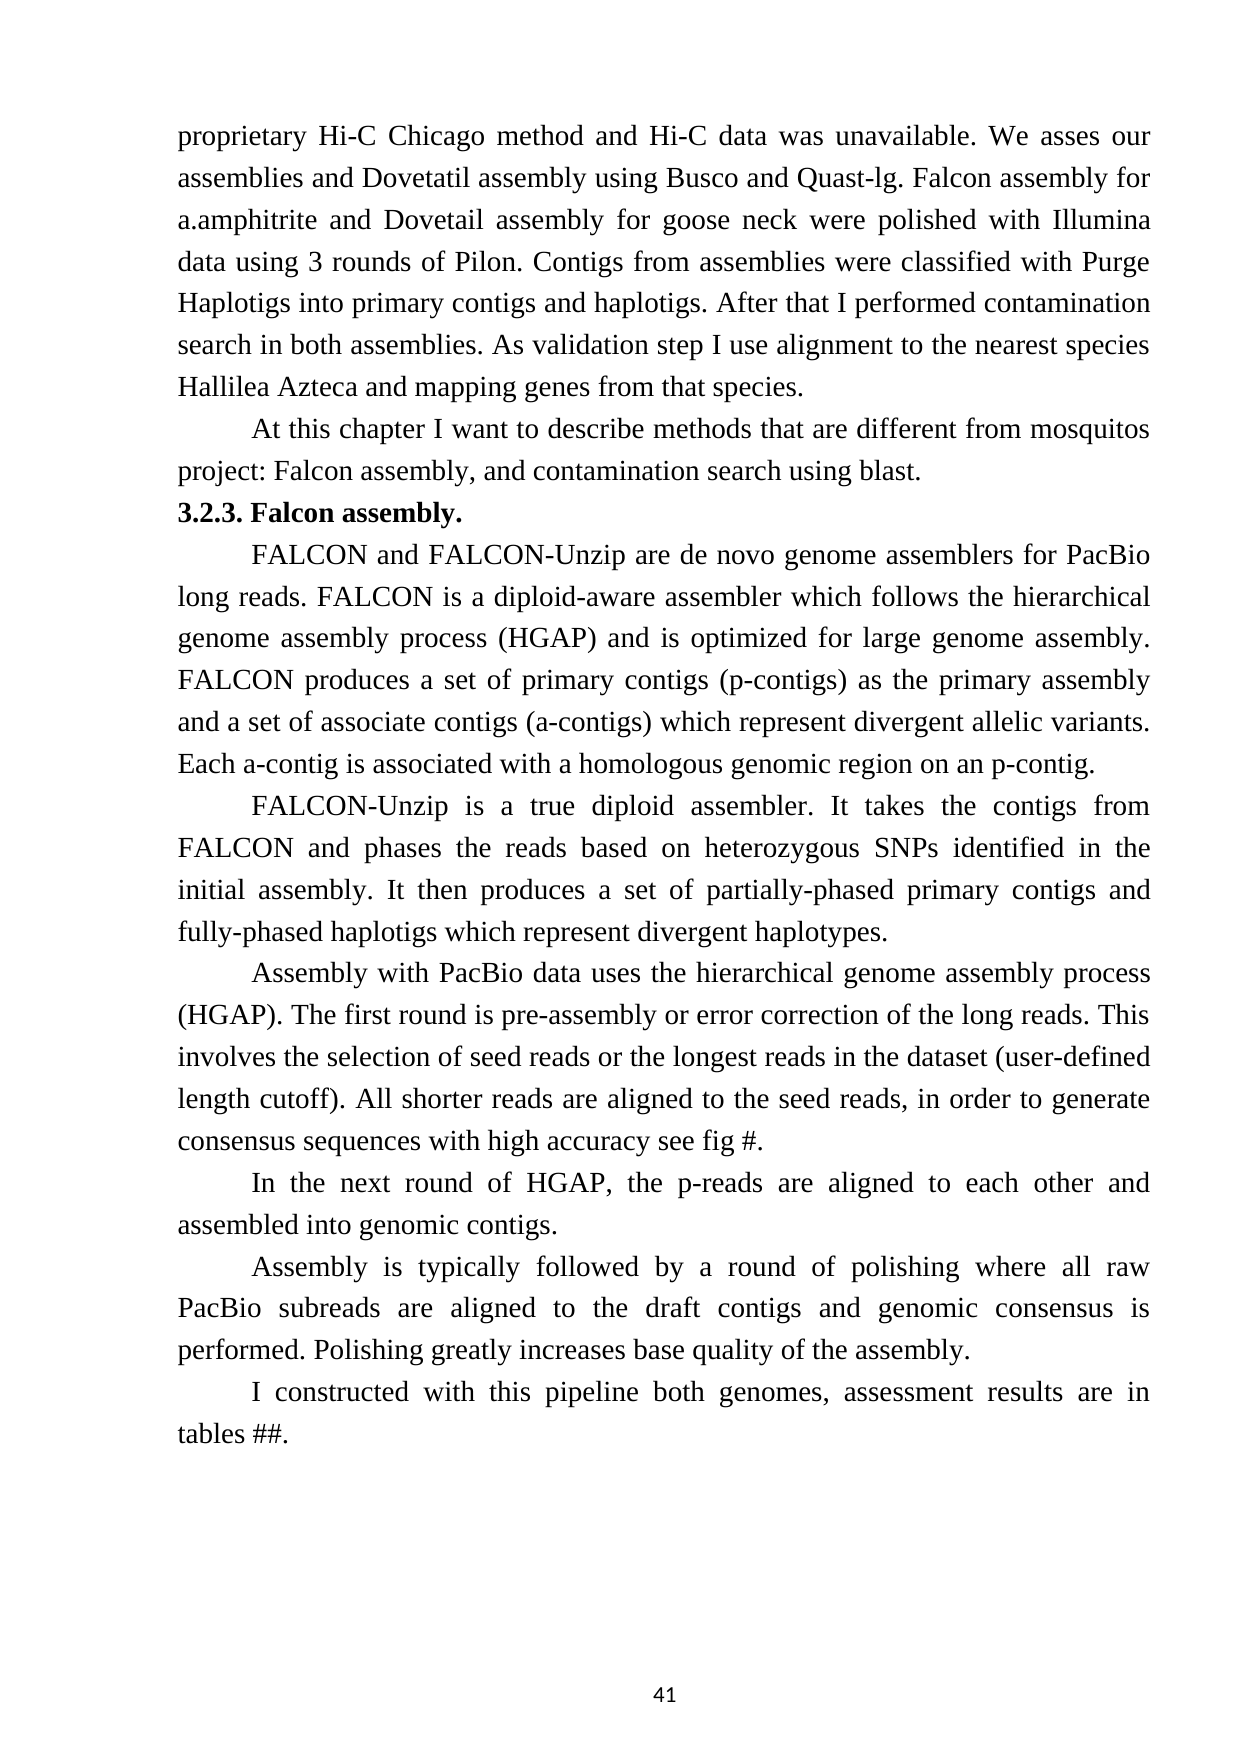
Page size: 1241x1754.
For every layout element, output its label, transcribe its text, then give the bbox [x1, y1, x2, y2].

text Falcon assembly. [177, 495, 1152, 528]
text Assembly is typically followed by a round of polishing where all raw PacBio subreads are aligned to the draft contigs and genomic consensus is performed. Polishing greatly increases base quality of the assembly. [177, 1249, 1152, 1366]
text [177, 118, 1152, 403]
text FALCON-Unzip is a true diploid assembler. It takes the contigs from FALCON and phases the reads based on heterozygous SNPs identified in the initial assembly. It then produces a set of partially-phased primary contigs and fully-phased haplotigs which represent divergent haplotypes. [177, 788, 1152, 947]
text In the next round of HGAP, the p-reads are aligned to each other and assembled into genomic contigs. [177, 1165, 1152, 1240]
text At this chapter I want to describe methods that are different from mosquitos project: Falcon assembly, and contamination search using blast. [177, 411, 1152, 487]
text Assembly with PacBio data uses the hierarchical genome assembly process (HGAP). The first round is pre-assembly or error correction of the long reads. This involves the selection of seed reads or the longest reads in the dataset (user-defined length cutoff). All shorter reads are aligned to the seed reads, in order to generate consensus sequences with high accuracy see fig #. [177, 956, 1152, 1157]
text FALCON and FALCON-Unzip are de novo genome assemblers for PacBio long reads. FALCON is a diploid-aware assembler which follows the hierarchical genome assembly process (HGAP) and is optimized for large genome assembly. FALCON produces a set of primary contigs (p-contigs) as the primary assembly and a set of associate contigs (a-contigs) which represent divergent allelic variants. Each a-contig is associated with a homologous genomic region on an p-contig. [177, 537, 1152, 780]
text I constructed with this pipeline both genomes, assessment results are in tables ##. [177, 1374, 1152, 1450]
